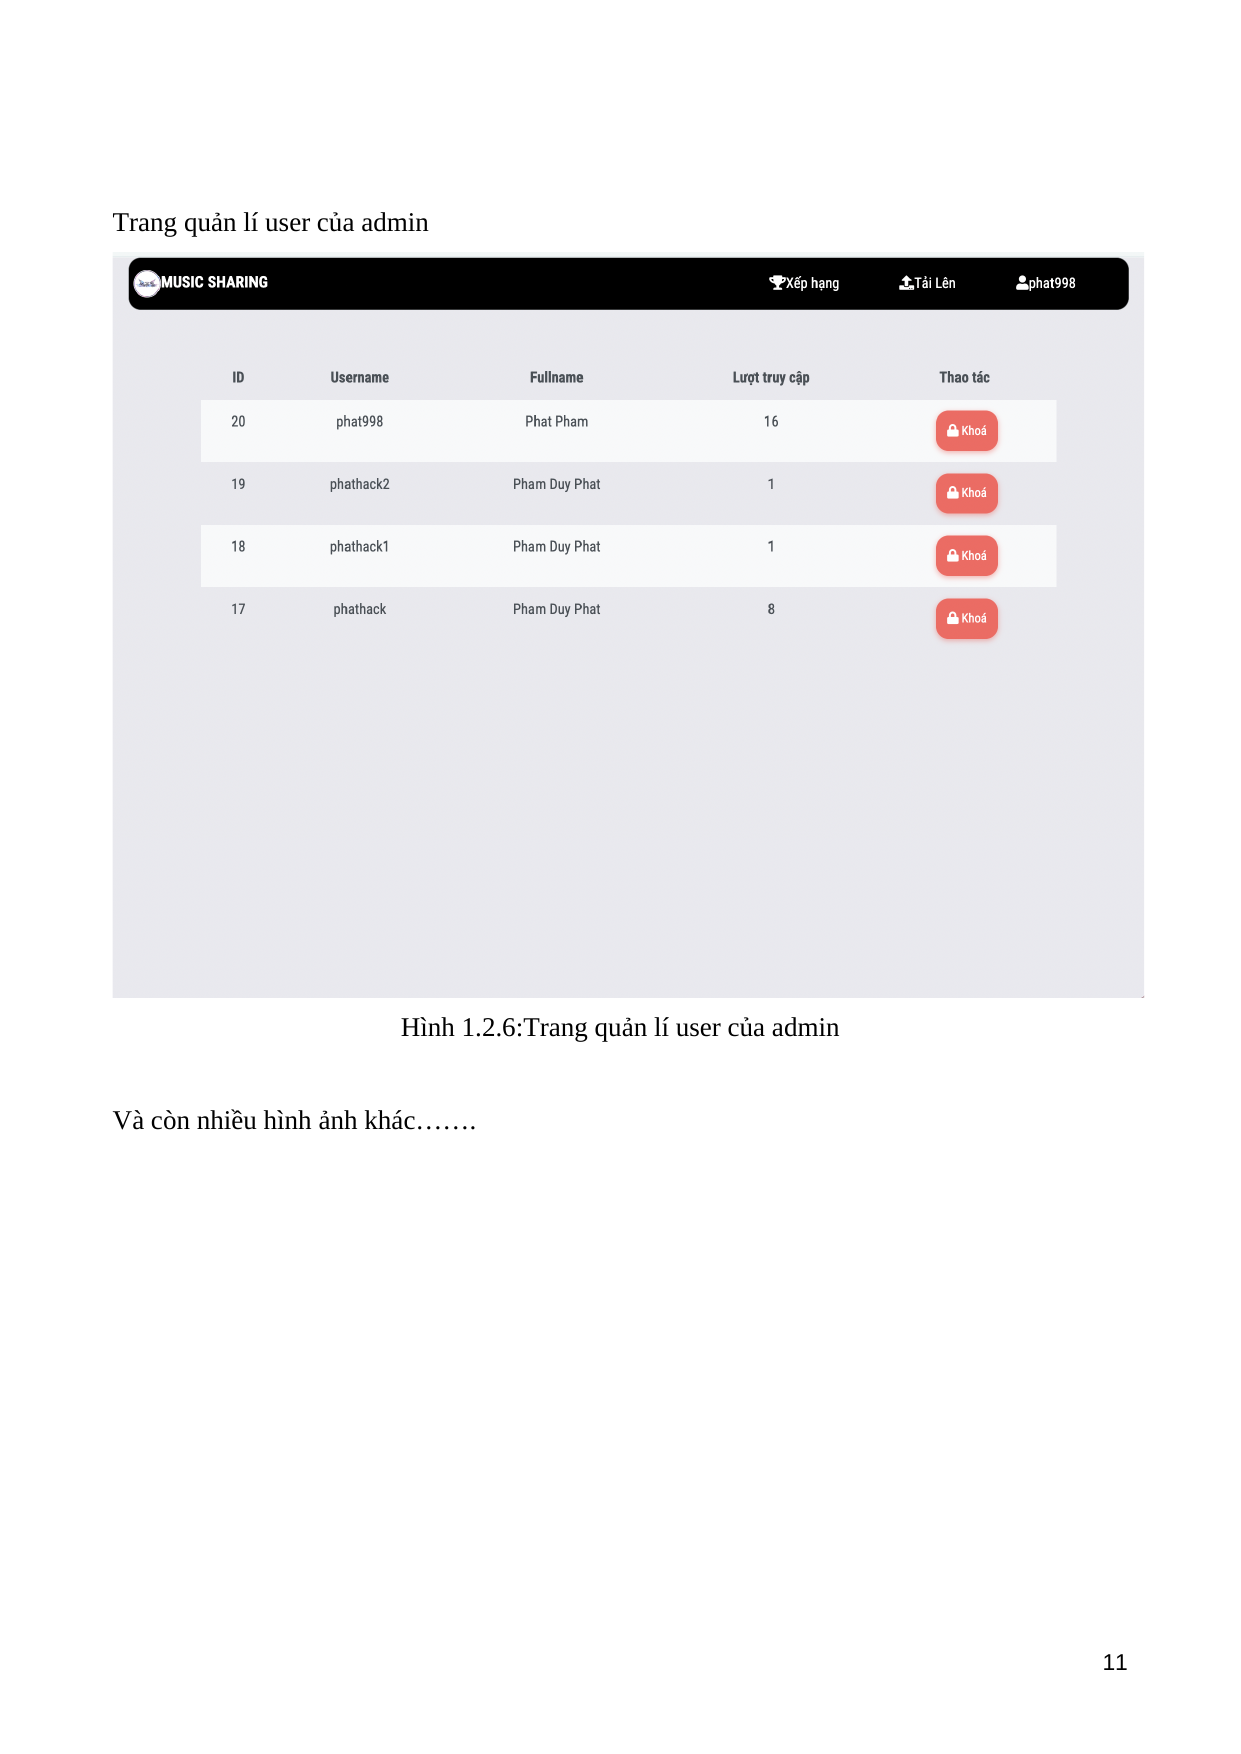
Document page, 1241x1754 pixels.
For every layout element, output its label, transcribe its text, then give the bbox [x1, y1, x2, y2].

text Và còn nhiều hình ảnh khác……. [112, 1104, 1128, 1135]
picture [112, 252, 1145, 998]
text Trang quản lí user của admin [112, 206, 1128, 237]
text Hình 1.2.6:Trang quản lí user của admin [112, 1011, 1128, 1042]
